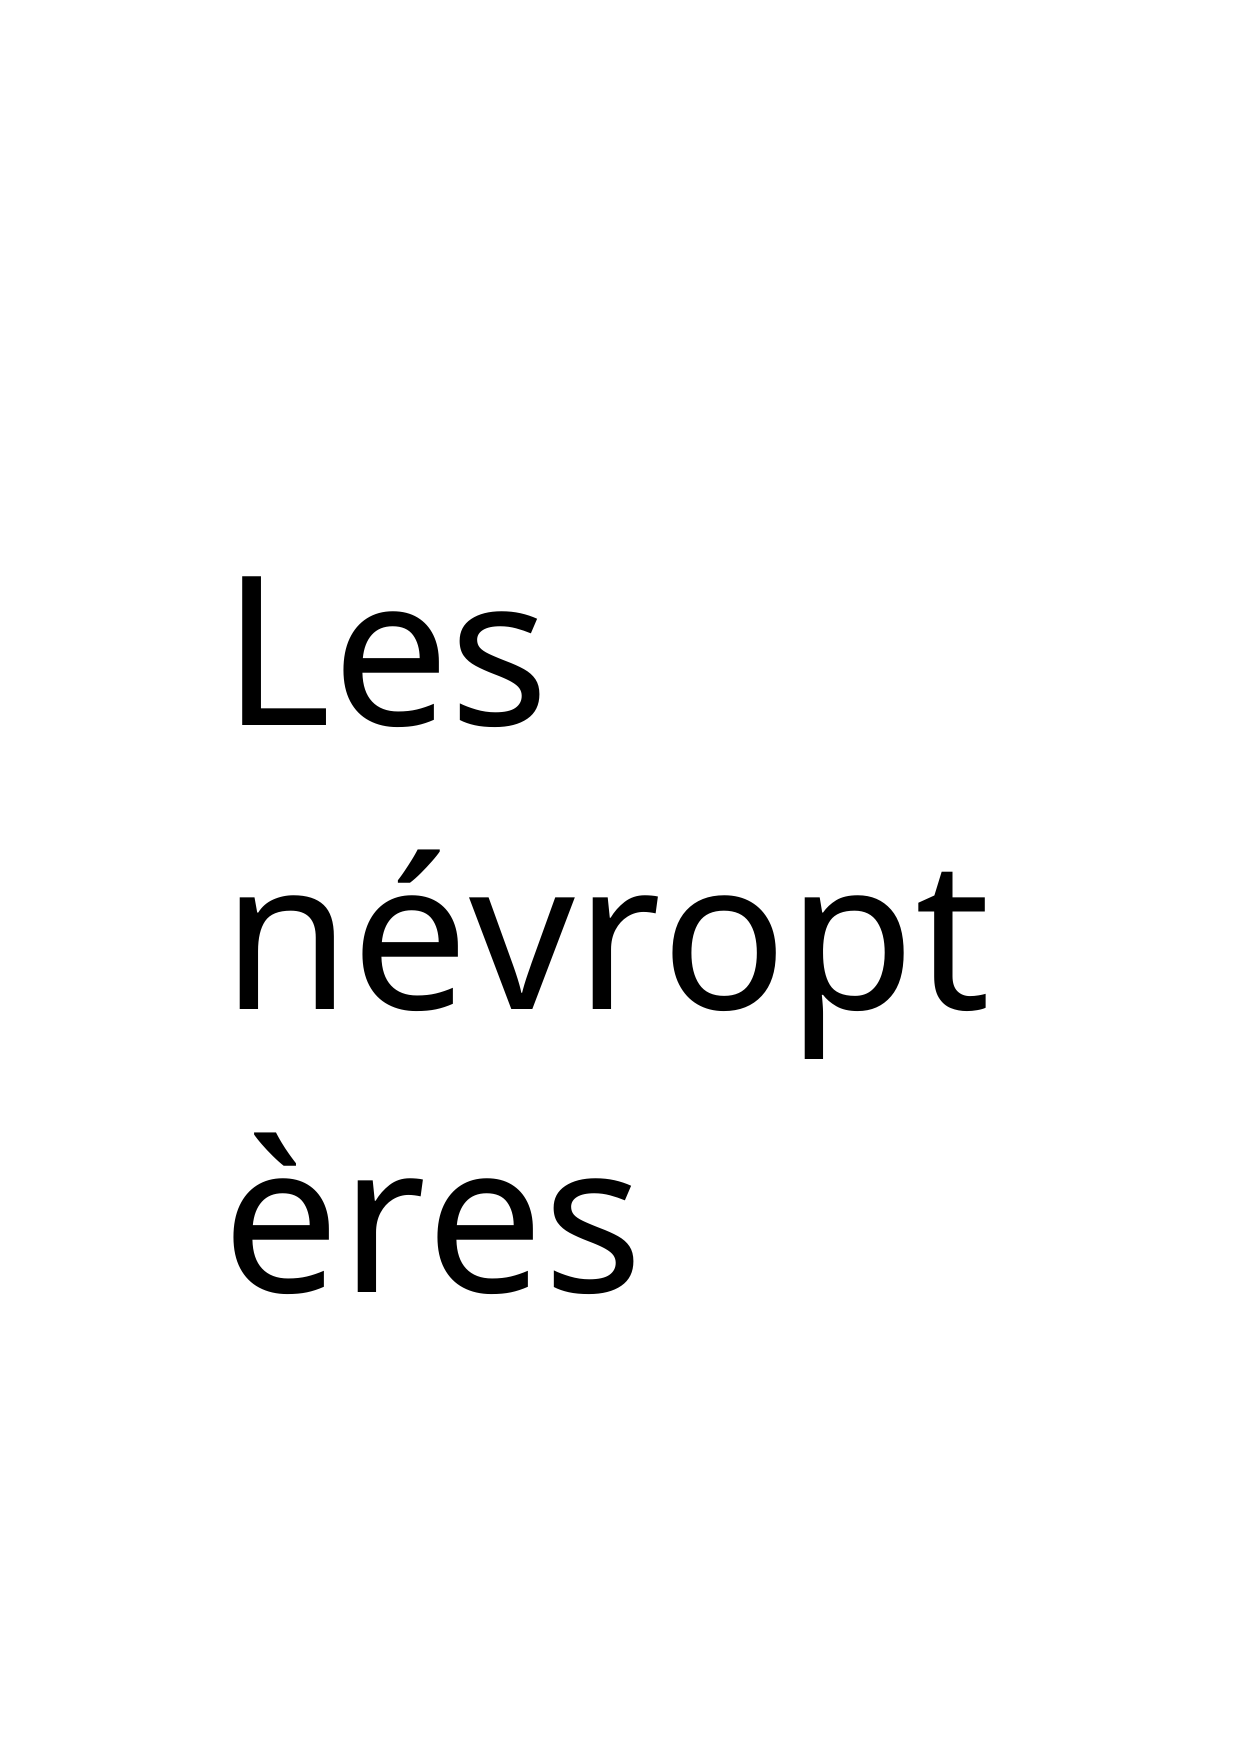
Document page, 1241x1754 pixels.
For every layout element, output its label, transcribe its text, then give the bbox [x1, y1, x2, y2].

list Les névroptères [223, 503, 1093, 1354]
